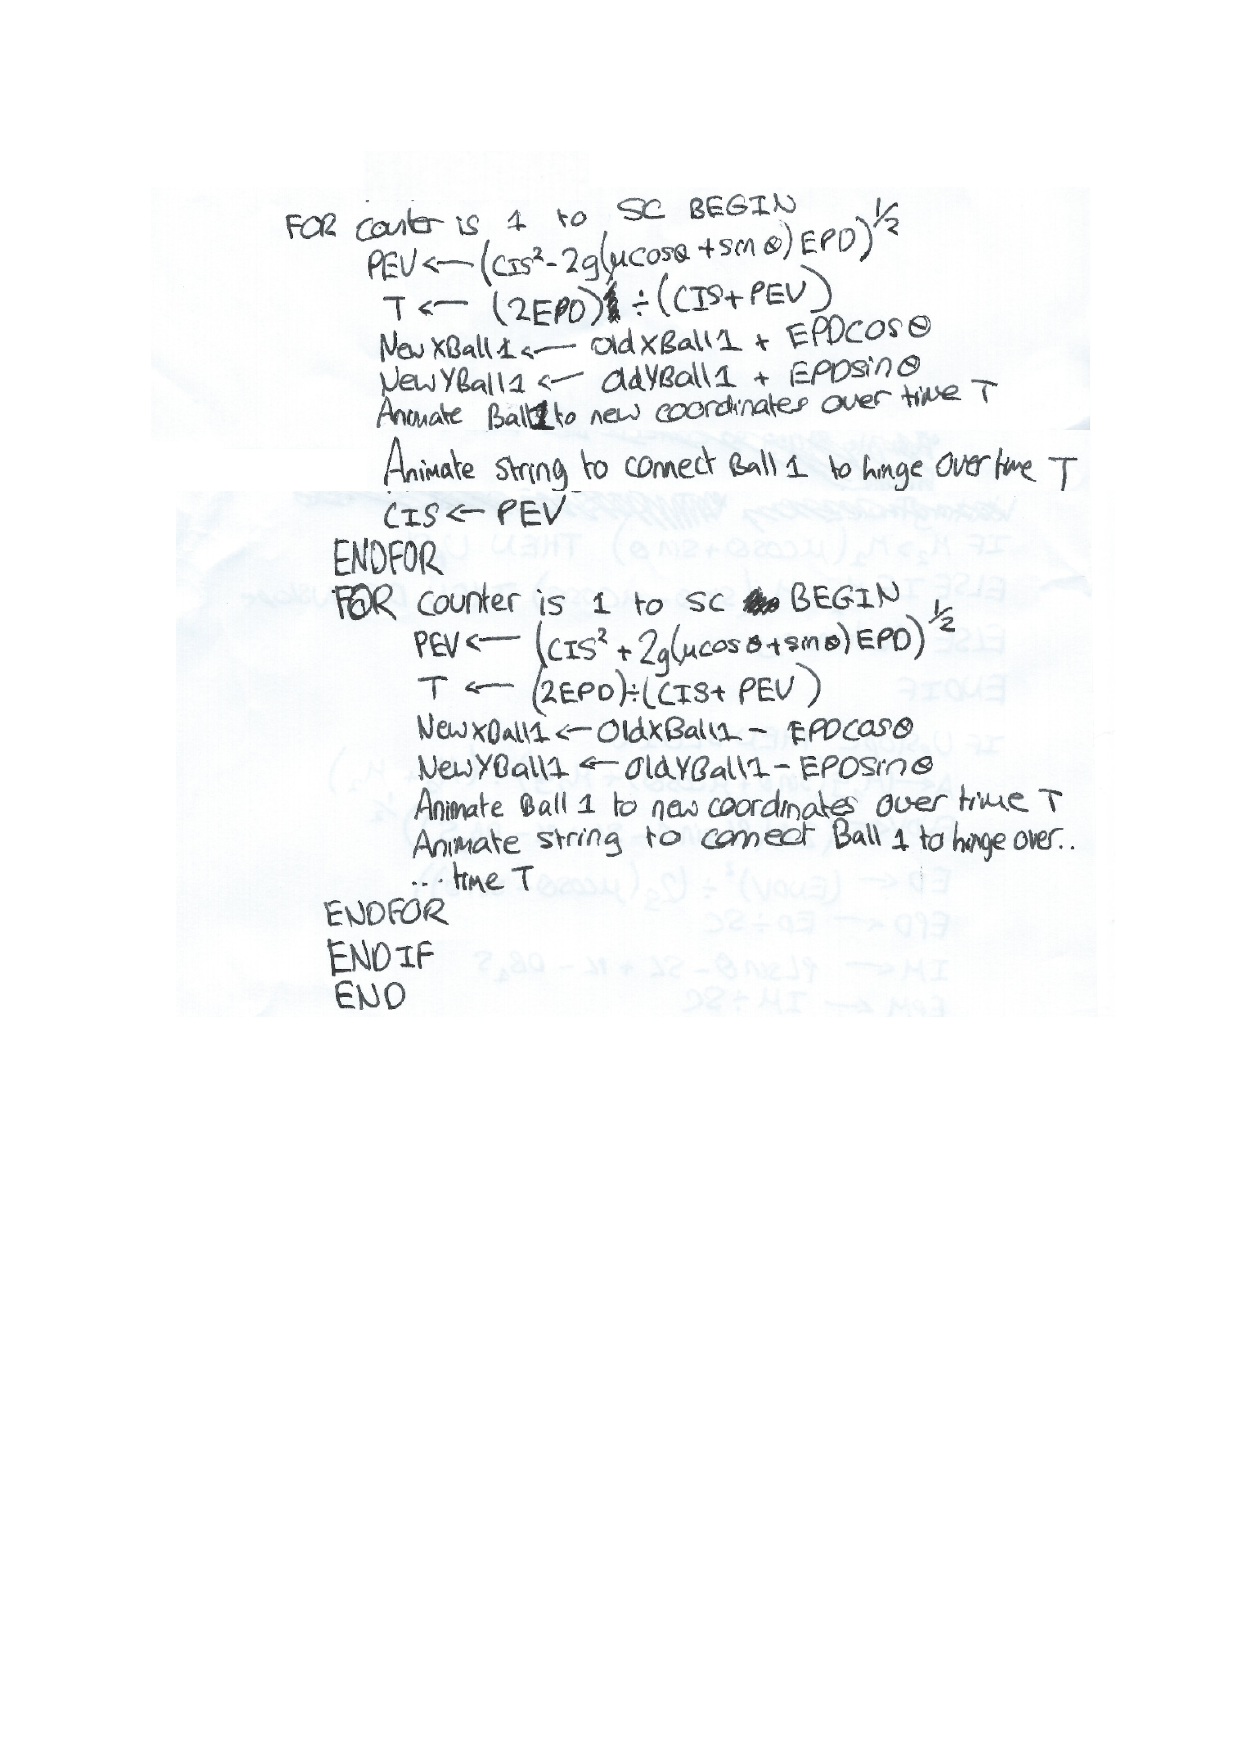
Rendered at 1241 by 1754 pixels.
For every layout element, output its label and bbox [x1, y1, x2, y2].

picture [152, 151, 1116, 1017]
